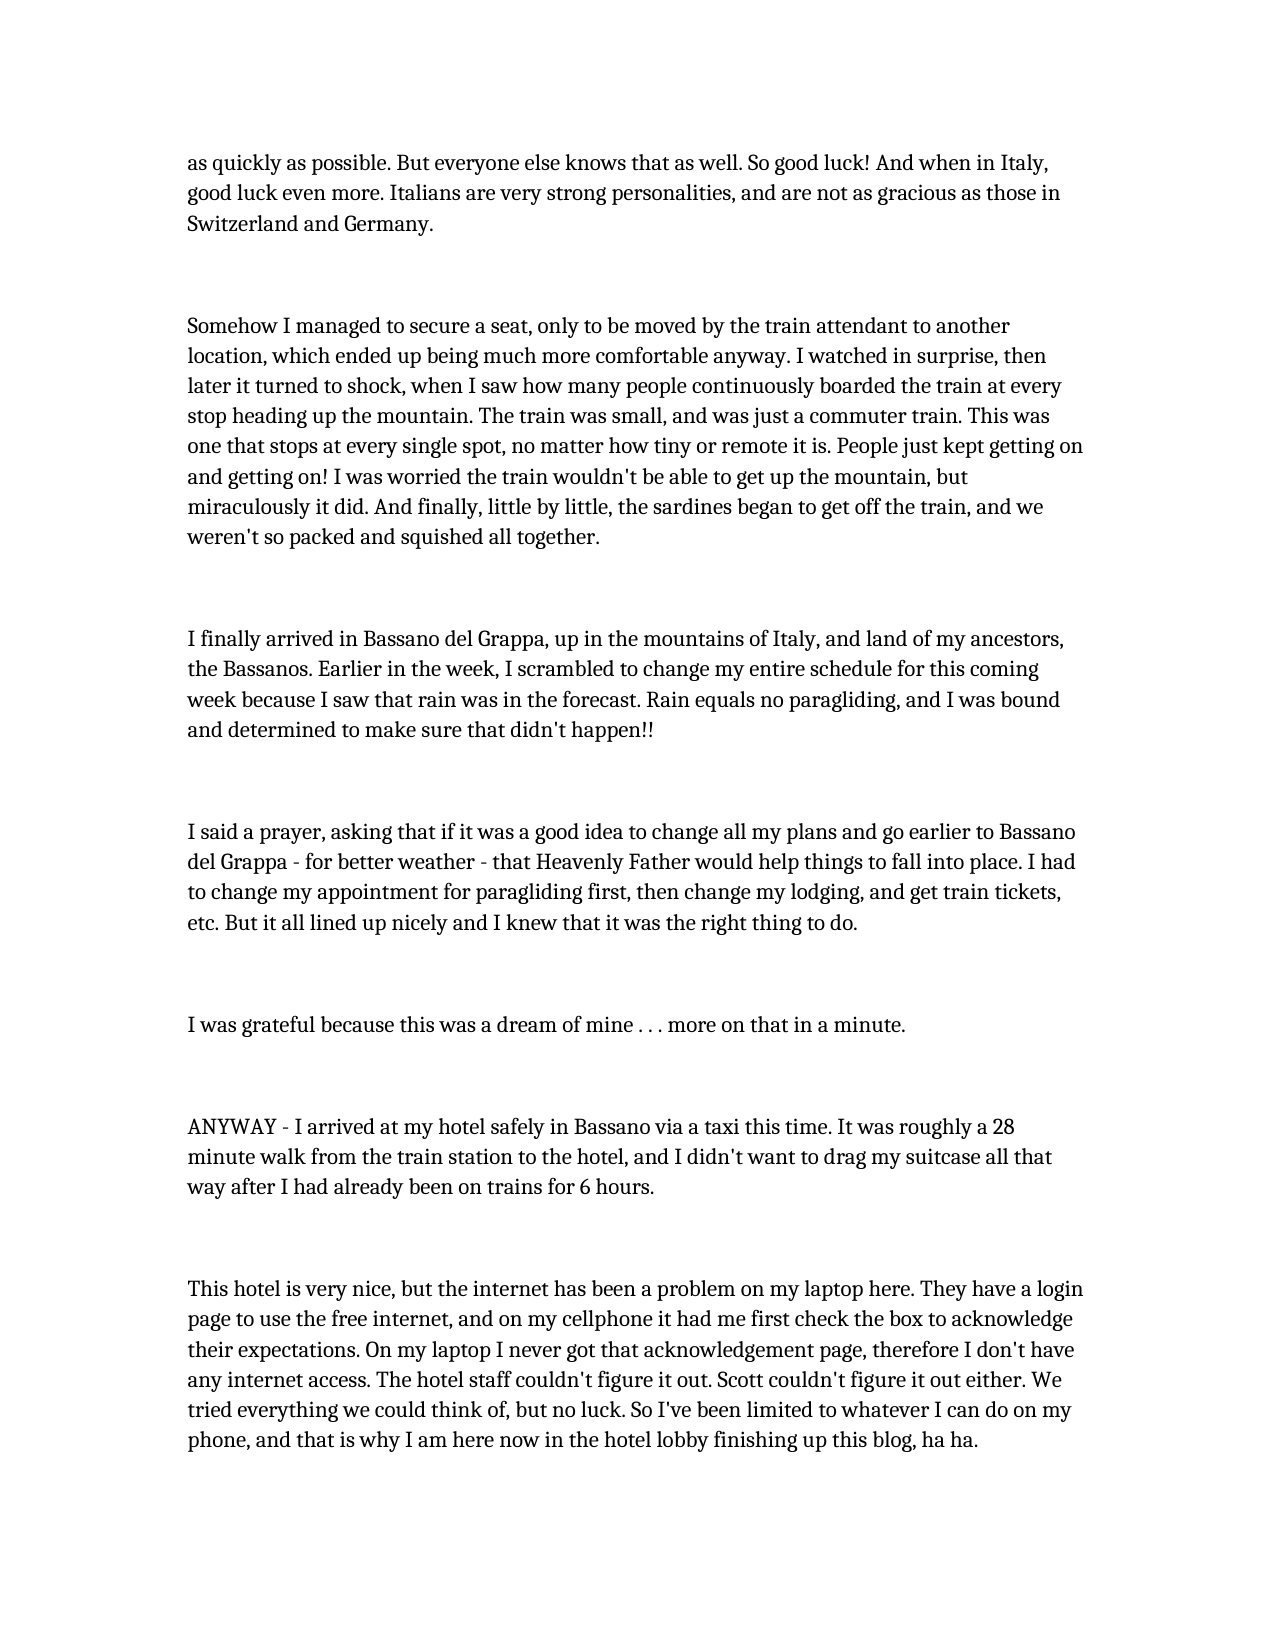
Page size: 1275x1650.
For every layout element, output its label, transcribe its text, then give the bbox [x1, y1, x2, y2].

text I was grateful because this was a dream of mine . . . more on that in a minute. [187, 1011, 1087, 1038]
text I said a prayer, asking that if it was a good idea to change all my plans and go earlier to Bassano del Grappa - for better weather - that Heavenly Father would help things to fall into place. I had to change my appointment for paragliding first, then change my lodging, and get train tickets, etc. But it all lined up nicely and I knew that it was the right thing to do. [187, 819, 1087, 936]
text Somehow I managed to secure a seat, only to be moved by the train attendant to another location, which ended up being much more comfortable anyway. I watched in surprise, then later it turned to shock, when I saw how many people continuously boarded the train at every stop heading up the mountain. The train was small, and was just a commuter train. This was one that stops at every single spot, no matter how tiny or remote it is. People just kept getting on and getting on! I was worried the train wouldn't be able to get up the mountain, but miraculously it did. And finally, little by little, the sardines began to get off the train, and we weren't so packed and squished all together. [187, 312, 1087, 550]
text I finally arrived in Bassano del Grappa, up in the mountains of Italy, and land of my ancestors, the Bassanos. Earlier in the week, I scrambled to change my entire schedule for this coming week because I saw that rain was in the forecast. Rain equals no paragliding, and I was bound and determined to make sure that didn't happen!! [187, 626, 1087, 743]
text ANYWAY - I arrived at my hotel safely in Bassano via a taxi this time. It was roughly a 28 minute walk from the train station to the hotel, and I didn't want to drag my suitcase all that way after I had already been on trains for 6 hours. [187, 1113, 1087, 1200]
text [187, 150, 1087, 237]
text This hotel is very nice, but the internet has been a problem on my laptop here. They have a login page to use the free internet, and on my cellphone it had me first check the box to acknowledge their expectations. On my laptop I never got that acknowledgement page, therefore I don't have any internet access. The hotel staff couldn't figure it out. Scott couldn't figure it out either. We tried everything we could think of, but no luck. So I've been limited to whatever I can do on my phone, and that is why I am here now in the hotel lobby finishing up this blog, ha ha. [187, 1276, 1087, 1453]
